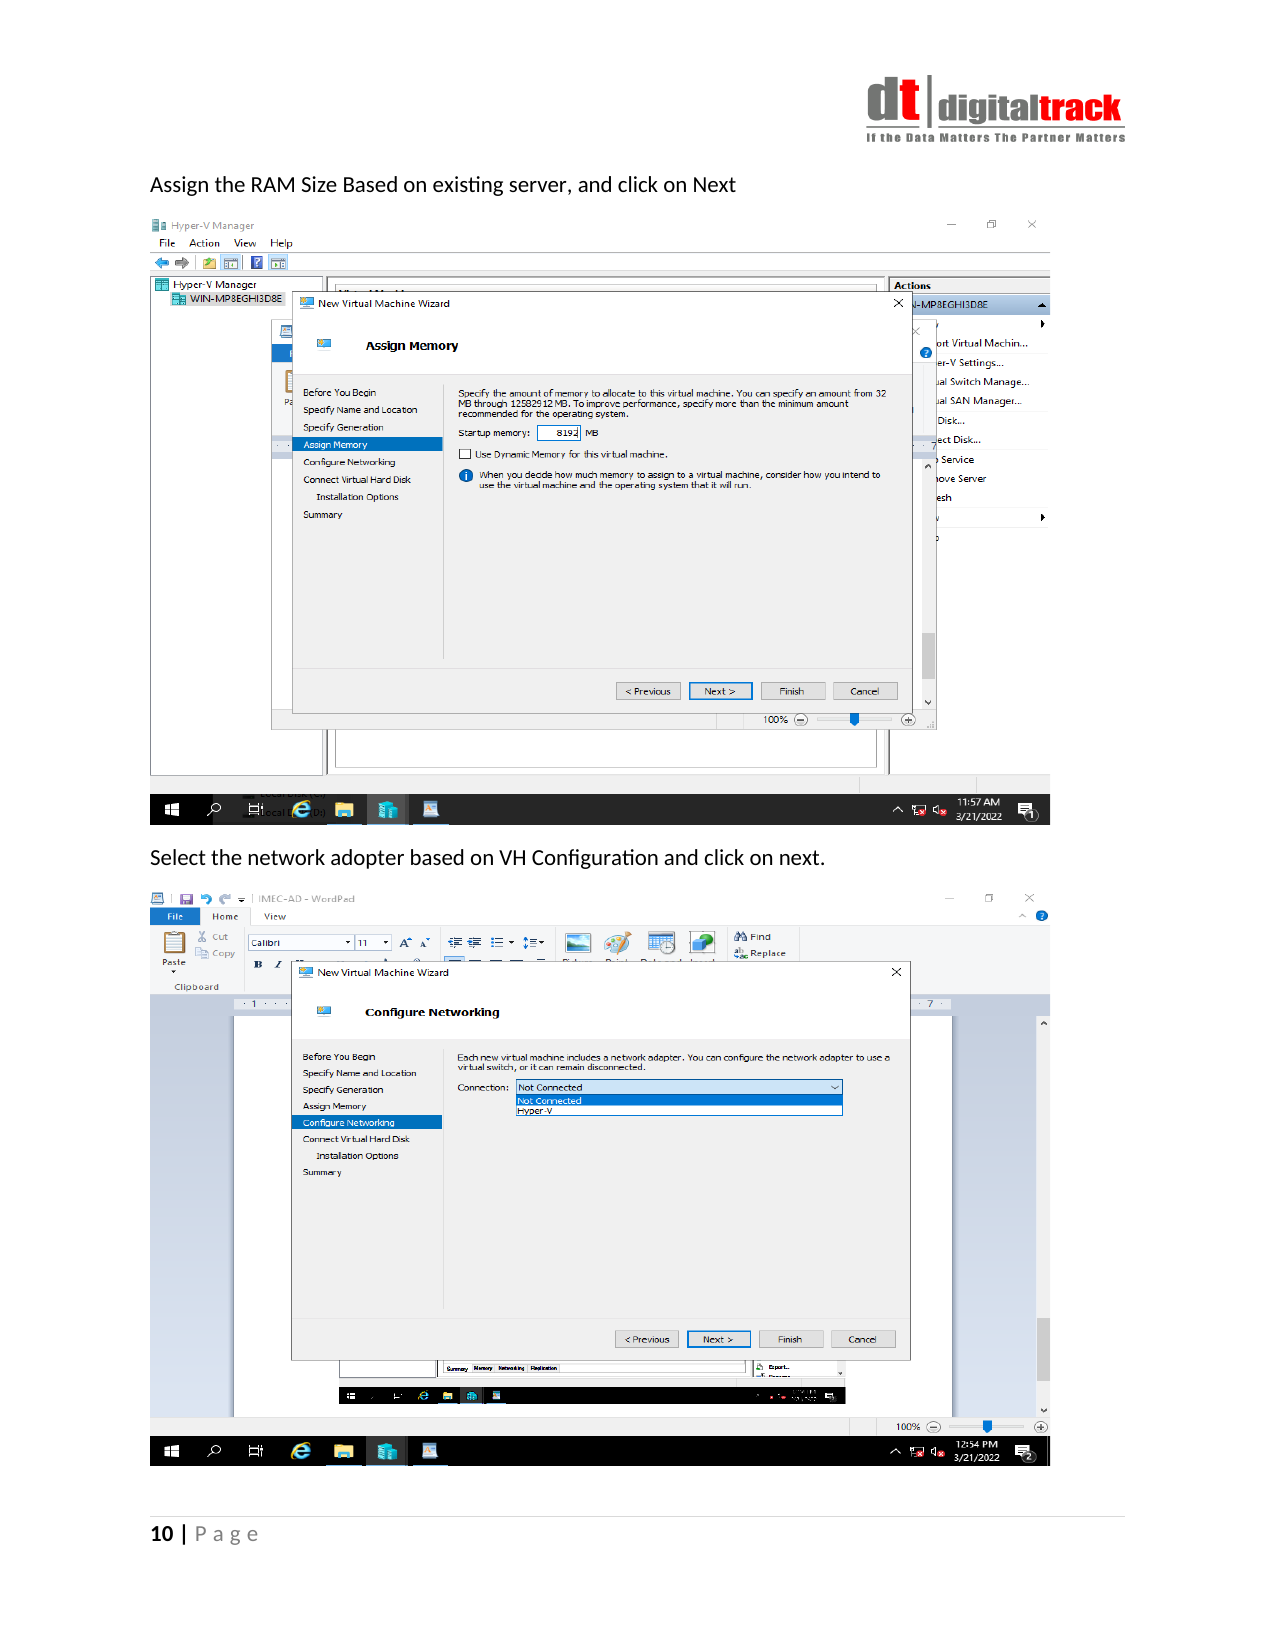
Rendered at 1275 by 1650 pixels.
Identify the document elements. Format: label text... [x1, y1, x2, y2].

text Assign the RAM Size Based on existing server, and click on Next [150, 170, 1125, 198]
picture [866, 75, 1125, 142]
text Select the network adopter based on VH Configuration and click on next. [150, 843, 1125, 871]
picture [150, 216, 1050, 825]
picture [150, 890, 1050, 1466]
